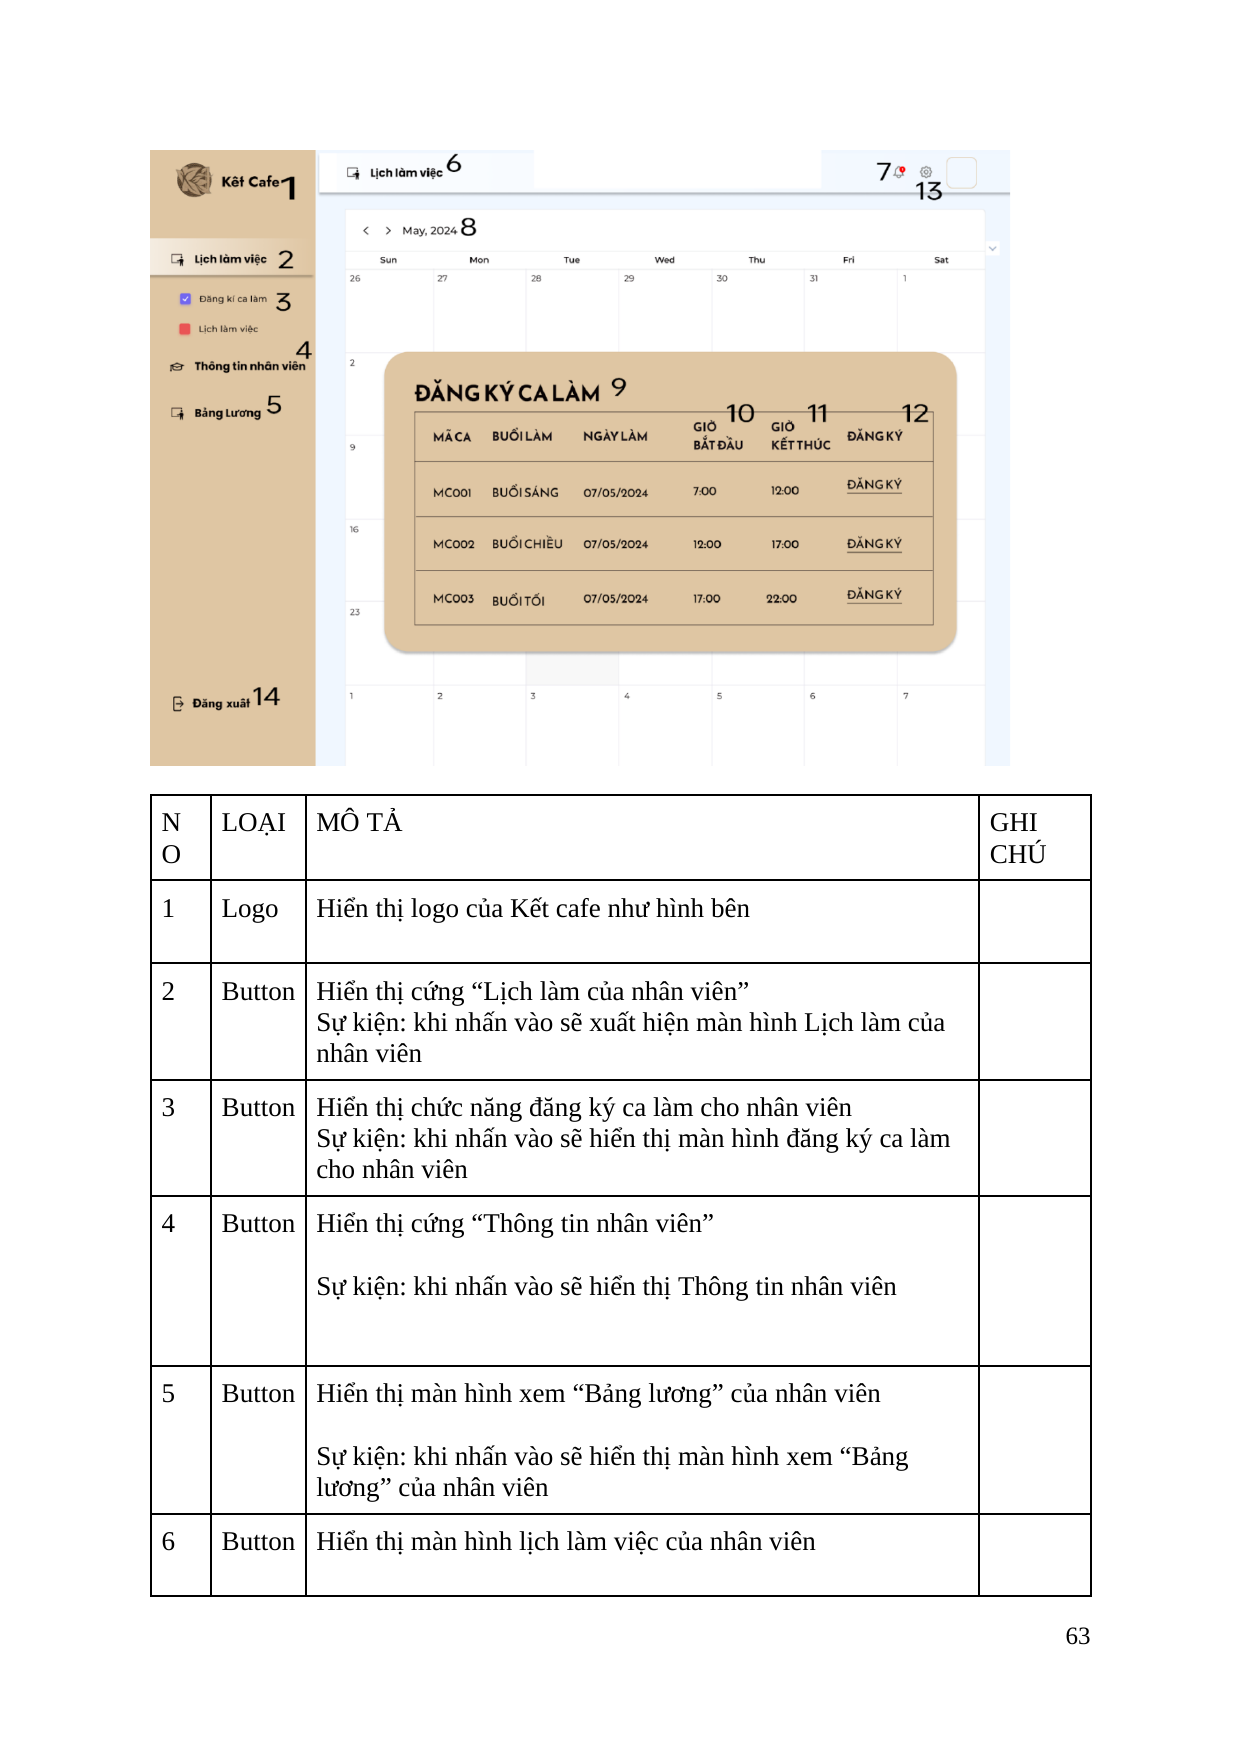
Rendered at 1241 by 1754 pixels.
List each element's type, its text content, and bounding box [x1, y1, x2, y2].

picture [150, 150, 1011, 766]
table_cell Button [212, 1367, 305, 1512]
table_cell Hiển thị màn hình lịch làm việc của nhân viên [307, 1515, 978, 1595]
table_cell [980, 1081, 1090, 1195]
table_cell 2 [152, 964, 210, 1078]
table_cell Button [212, 1197, 305, 1365]
table_header LOẠI [212, 796, 305, 879]
table_cell Button [212, 1081, 305, 1195]
table_cell 6 [152, 1515, 210, 1595]
table_cell [980, 1515, 1090, 1595]
table_header GHI CHÚ [980, 796, 1090, 879]
table_header MÔ TẢ [307, 796, 978, 879]
table_cell Hiển thị chức năng đăng ký ca làm cho nhân viên Sự kiện: khi nhấn vào sẽ hiển thị màn hình đăng ký ca làm cho nhân viên [307, 1081, 978, 1195]
table_cell [980, 1197, 1090, 1365]
table_cell 1 [152, 881, 210, 962]
table_header NO [152, 796, 210, 879]
table_cell Logo [212, 881, 305, 962]
table_cell [980, 964, 1090, 1078]
table_cell [980, 881, 1090, 962]
table_cell [980, 1367, 1090, 1512]
table_cell Button [212, 964, 305, 1078]
table_cell Button [212, 1515, 305, 1595]
table_cell Hiển thị cứng “Lịch làm của nhân viên” Sự kiện: khi nhấn vào sẽ xuất hiện màn hình Lịch làm của nhân viên [307, 964, 978, 1078]
table_cell 3 [152, 1081, 210, 1195]
table_cell Hiển thị logo của Kết cafe như hình bên [307, 881, 978, 962]
table_cell 4 [152, 1197, 210, 1365]
table_cell Hiển thị cứng “Thông tin nhân viên” Sự kiện: khi nhấn vào sẽ hiển thị Thông tin nhân viên [307, 1197, 978, 1365]
table_cell 5 [152, 1367, 210, 1512]
table_cell Hiển thị màn hình xem “Bảng lương” của nhân viên Sự kiện: khi nhấn vào sẽ hiển thị màn hình xem “Bảng lương” của nhân viên [307, 1367, 978, 1512]
